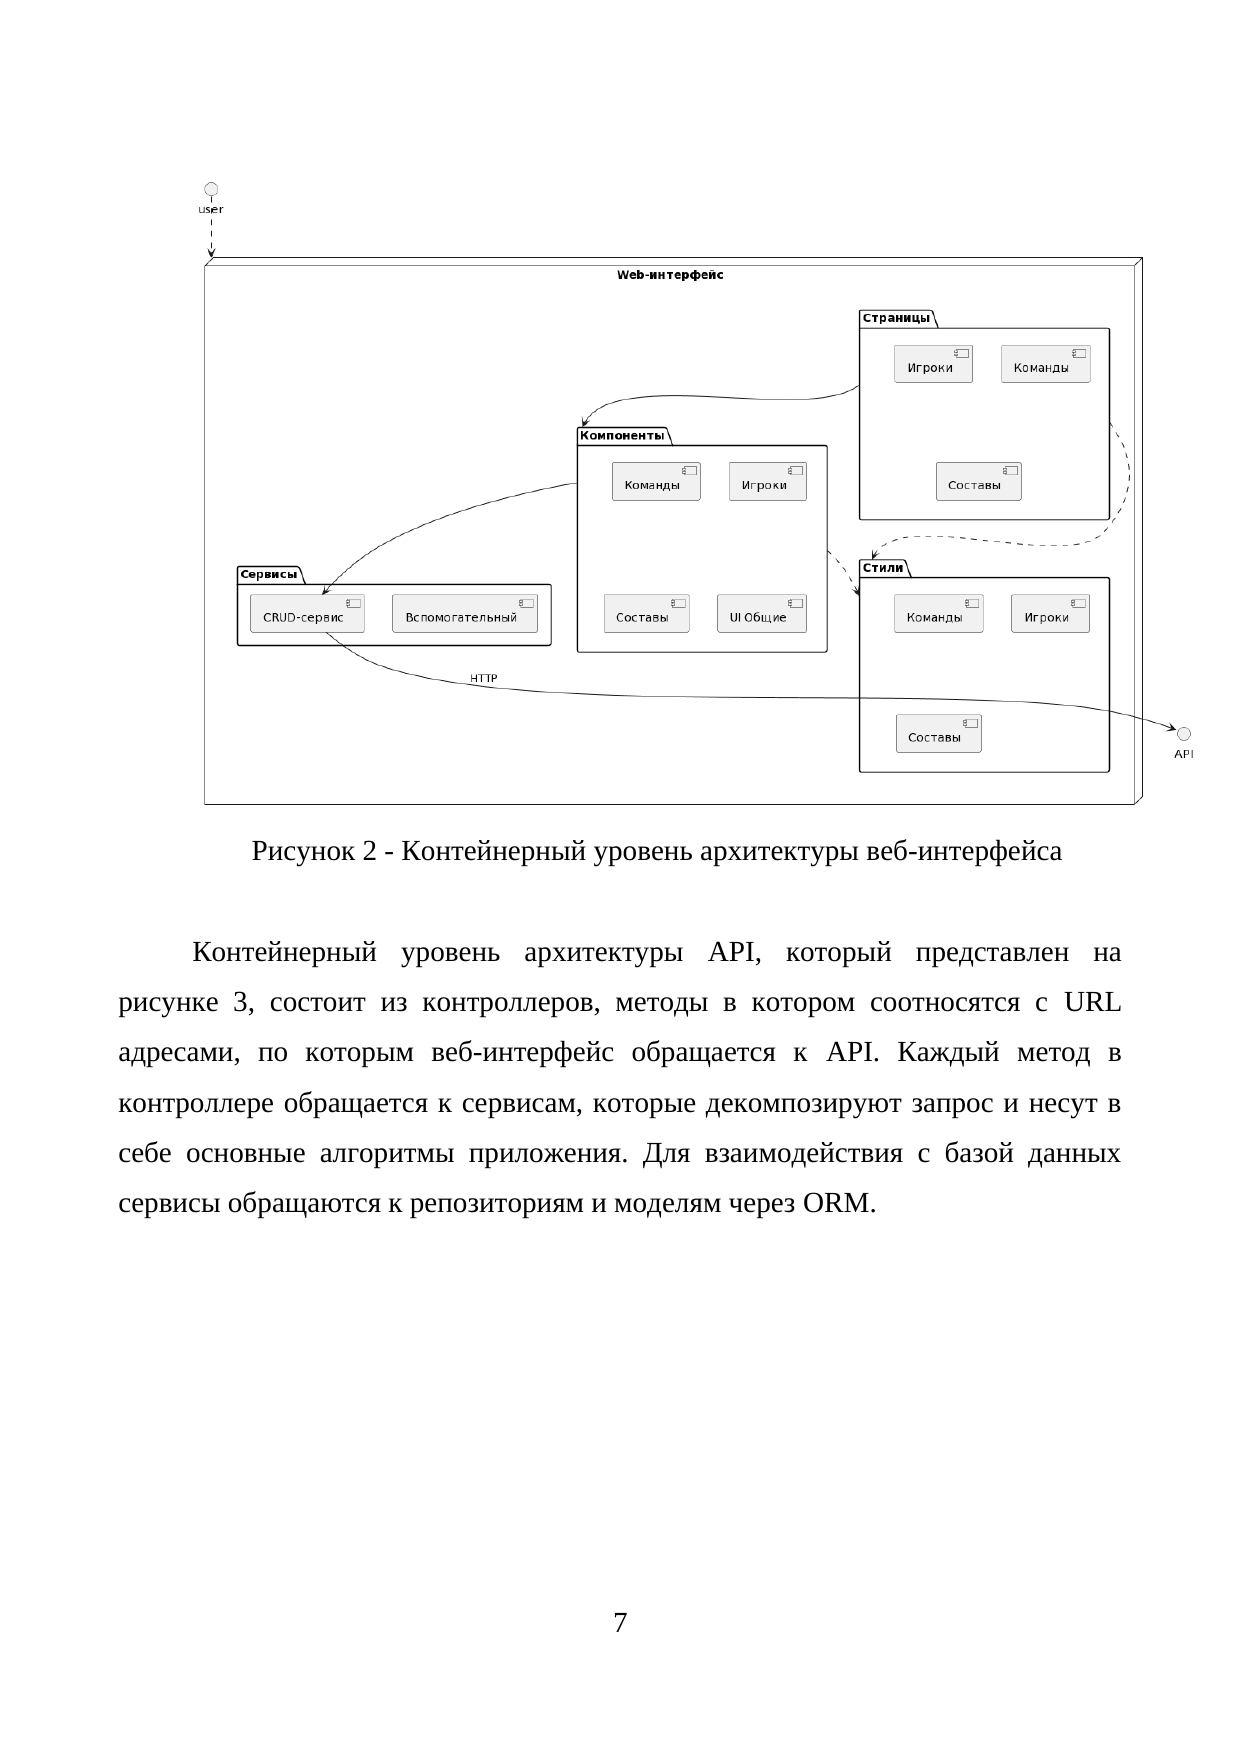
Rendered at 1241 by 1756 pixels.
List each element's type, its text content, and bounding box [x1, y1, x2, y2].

text Контейнерный уровень архитектуры API, который представлен на рисунке 3, состоит из контроллеров, методы в котором соотносятся с URL адресами, по которым веб-интерфейс обращается к API. Каждый метод в контроллере обращается к сервисам, которые декомпозируют запрос и несут в себе основные алгоритмы приложения. Для взаимодействия с базой данных сервисы обращаются к репозиториям и моделям через ORM. [118, 934, 1122, 1219]
text Рисунок 2 - Контейнерный уровень архитектуры веб-интерфейса [118, 833, 1122, 867]
picture [192, 177, 1197, 817]
